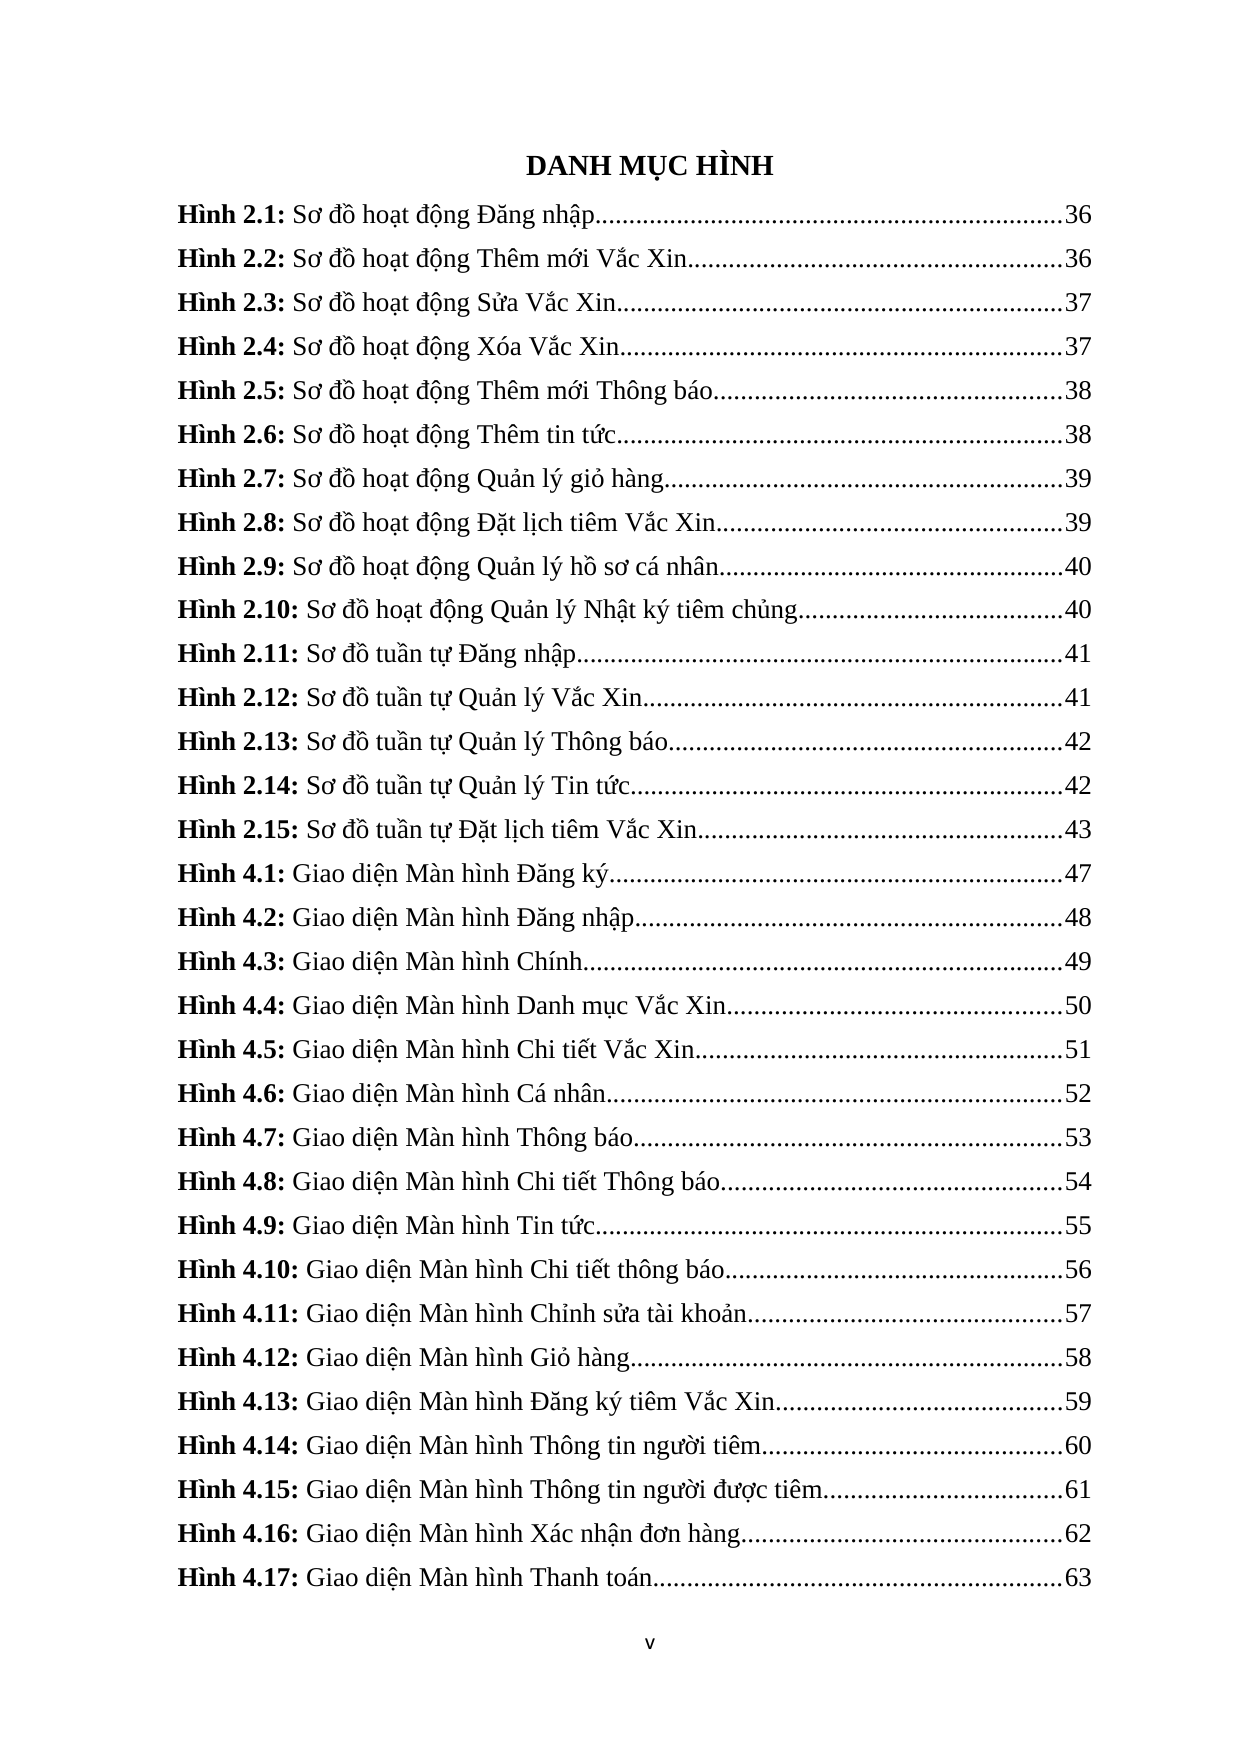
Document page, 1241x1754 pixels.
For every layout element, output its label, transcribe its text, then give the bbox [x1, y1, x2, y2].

text Hình 2.2: Sơ đồ hoạt động Thêm mới Vắc Xin 36 [177, 242, 1122, 273]
text Hình 2.4: Sơ đồ hoạt động Xóa Vắc Xin 37 [177, 330, 1122, 361]
text Hình 4.9: Giao diện Màn hình Tin tức 55 [177, 1209, 1122, 1240]
text Hình 4.10: Giao diện Màn hình Chi tiết thông báo 56 [177, 1253, 1122, 1284]
text DANH MỤC HÌNH [177, 148, 1122, 181]
text Hình 4.17: Giao diện Màn hình Thanh toán 63 [177, 1561, 1122, 1592]
text Hình 4.15: Giao diện Màn hình Thông tin người được tiêm 61 [177, 1473, 1122, 1504]
text Hình 2.14: Sơ đồ tuần tự Quản lý Tin tức 42 [177, 769, 1122, 801]
text Hình 4.8: Giao diện Màn hình Chi tiết Thông báo 54 [177, 1165, 1122, 1196]
text Hình 4.14: Giao diện Màn hình Thông tin người tiêm 60 [177, 1429, 1122, 1460]
text Hình 2.11: Sơ đồ tuần tự Đăng nhập 41 [177, 638, 1122, 669]
text Hình 2.12: Sơ đồ tuần tự Quản lý Vắc Xin 41 [177, 682, 1122, 713]
text Hình 2.1: Sơ đồ hoạt động Đăng nhập 36 [177, 198, 1122, 229]
text Hình 4.4: Giao diện Màn hình Danh mục Vắc Xin 50 [177, 989, 1122, 1020]
text Hình 4.1: Giao diện Màn hình Đăng ký 47 [177, 857, 1122, 888]
text Hình 4.6: Giao diện Màn hình Cá nhân 52 [177, 1077, 1122, 1108]
text Hình 4.7: Giao diện Màn hình Thông báo 53 [177, 1121, 1122, 1152]
text Hình 2.6: Sơ đồ hoạt động Thêm tin tức 38 [177, 418, 1122, 449]
text Hình 4.5: Giao diện Màn hình Chi tiết Vắc Xin 51 [177, 1033, 1122, 1064]
text Hình 4.12: Giao diện Màn hình Giỏ hàng 58 [177, 1341, 1122, 1372]
text Hình 2.10: Sơ đồ hoạt động Quản lý Nhật ký tiêm chủng 40 [177, 594, 1122, 625]
text Hình 4.3: Giao diện Màn hình Chính 49 [177, 945, 1122, 976]
text Hình 2.8: Sơ đồ hoạt động Đặt lịch tiêm Vắc Xin 39 [177, 506, 1122, 537]
text Hình 2.3: Sơ đồ hoạt động Sửa Vắc Xin 37 [177, 286, 1122, 317]
text Hình 4.2: Giao diện Màn hình Đăng nhập 48 [177, 901, 1122, 932]
text Hình 2.7: Sơ đồ hoạt động Quản lý giỏ hàng 39 [177, 462, 1122, 493]
text Hình 4.11: Giao diện Màn hình Chỉnh sửa tài khoản 57 [177, 1297, 1122, 1328]
text Hình 4.16: Giao diện Màn hình Xác nhận đơn hàng 62 [177, 1517, 1122, 1548]
text Hình 2.5: Sơ đồ hoạt động Thêm mới Thông báo 38 [177, 374, 1122, 405]
text Hình 2.13: Sơ đồ tuần tự Quản lý Thông báo 42 [177, 726, 1122, 757]
text Hình 2.9: Sơ đồ hoạt động Quản lý hồ sơ cá nhân 40 [177, 550, 1122, 581]
text Hình 2.15: Sơ đồ tuần tự Đặt lịch tiêm Vắc Xin 43 [177, 813, 1122, 844]
text Hình 4.13: Giao diện Màn hình Đăng ký tiêm Vắc Xin 59 [177, 1385, 1122, 1416]
